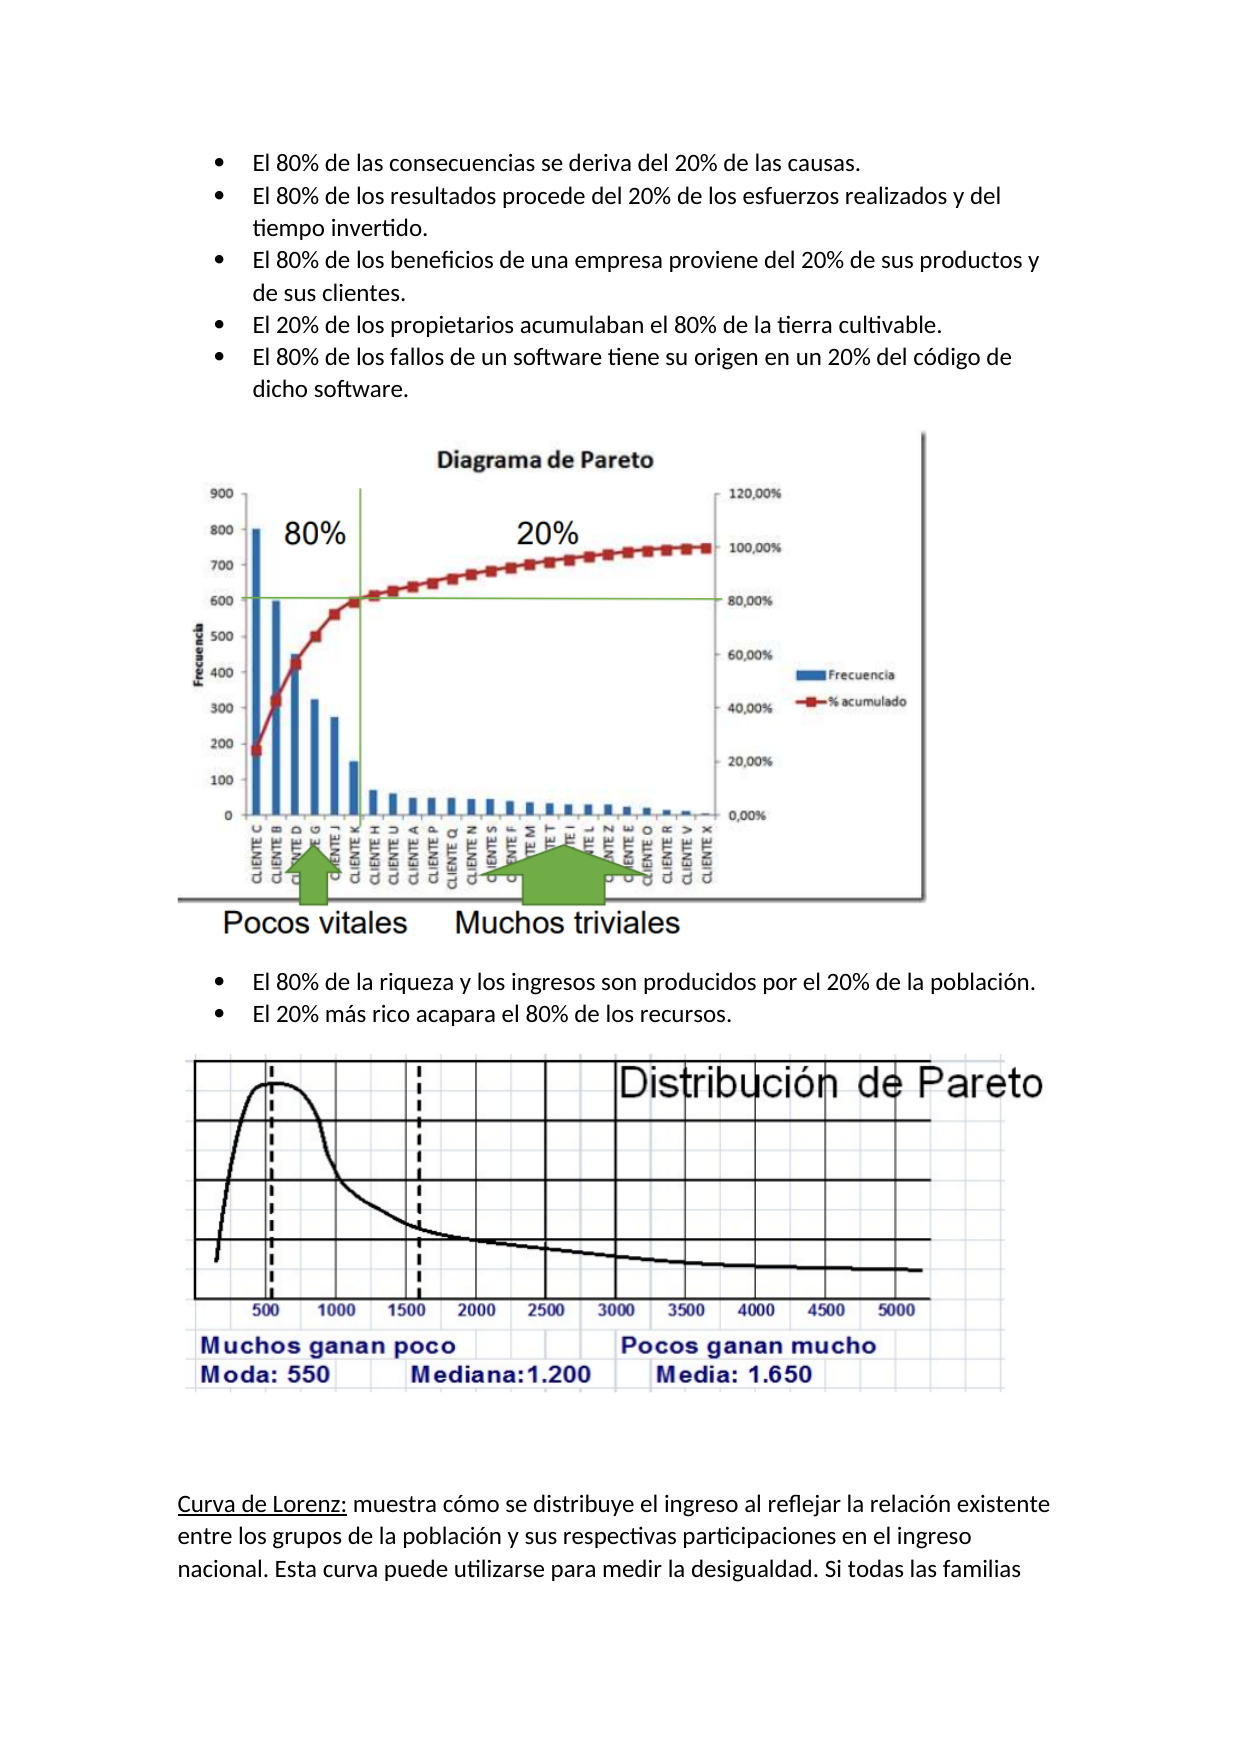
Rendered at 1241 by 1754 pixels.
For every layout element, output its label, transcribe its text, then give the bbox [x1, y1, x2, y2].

picture [177, 1048, 1064, 1402]
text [177, 1488, 1063, 1583]
list El 80% de los fallos de un software tiene su origen en un 20% del código de dicho software. [215, 341, 1063, 404]
list El 80% de las consecuencias se deriva del 20% de las causas. [215, 148, 1063, 178]
list El 80% de la riqueza y los ingresos son producidos por el 20% de la población. [215, 966, 1063, 997]
list El 20% más rico acapara el 80% de los recursos. [215, 999, 1063, 1029]
list El 20% de los propietarios acumulaban el 80% de la tierra cultivable. [215, 309, 1063, 339]
picture [177, 422, 948, 947]
list El 80% de los resultados procede del 20% de los esfuerzos realizados y del tiempo invertido. [215, 180, 1063, 243]
list El 80% de los beneficios de una empresa proviene del 20% de sus productos y de sus clientes. [215, 244, 1063, 307]
